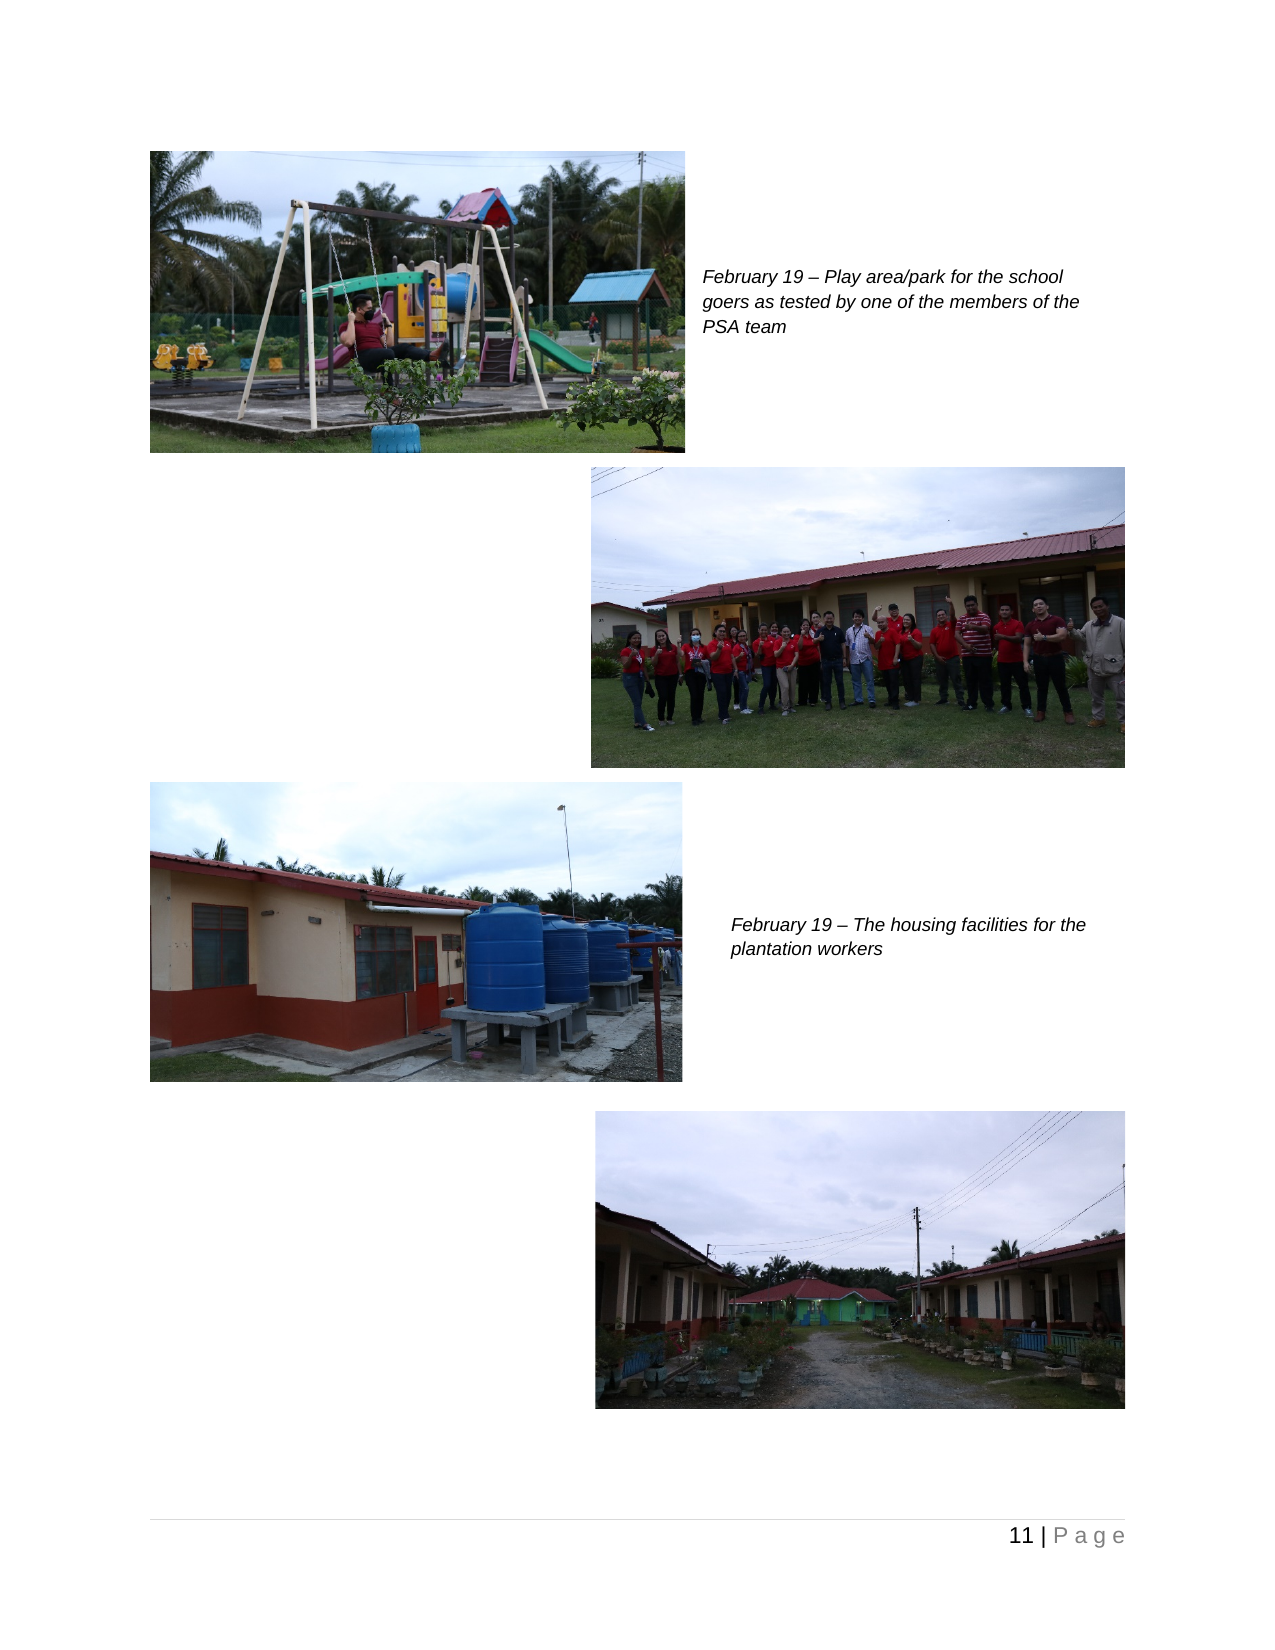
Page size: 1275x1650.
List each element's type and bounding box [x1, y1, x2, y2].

picture [591, 467, 1125, 768]
picture [595, 1111, 1126, 1409]
picture [150, 151, 686, 453]
picture [150, 782, 683, 1082]
